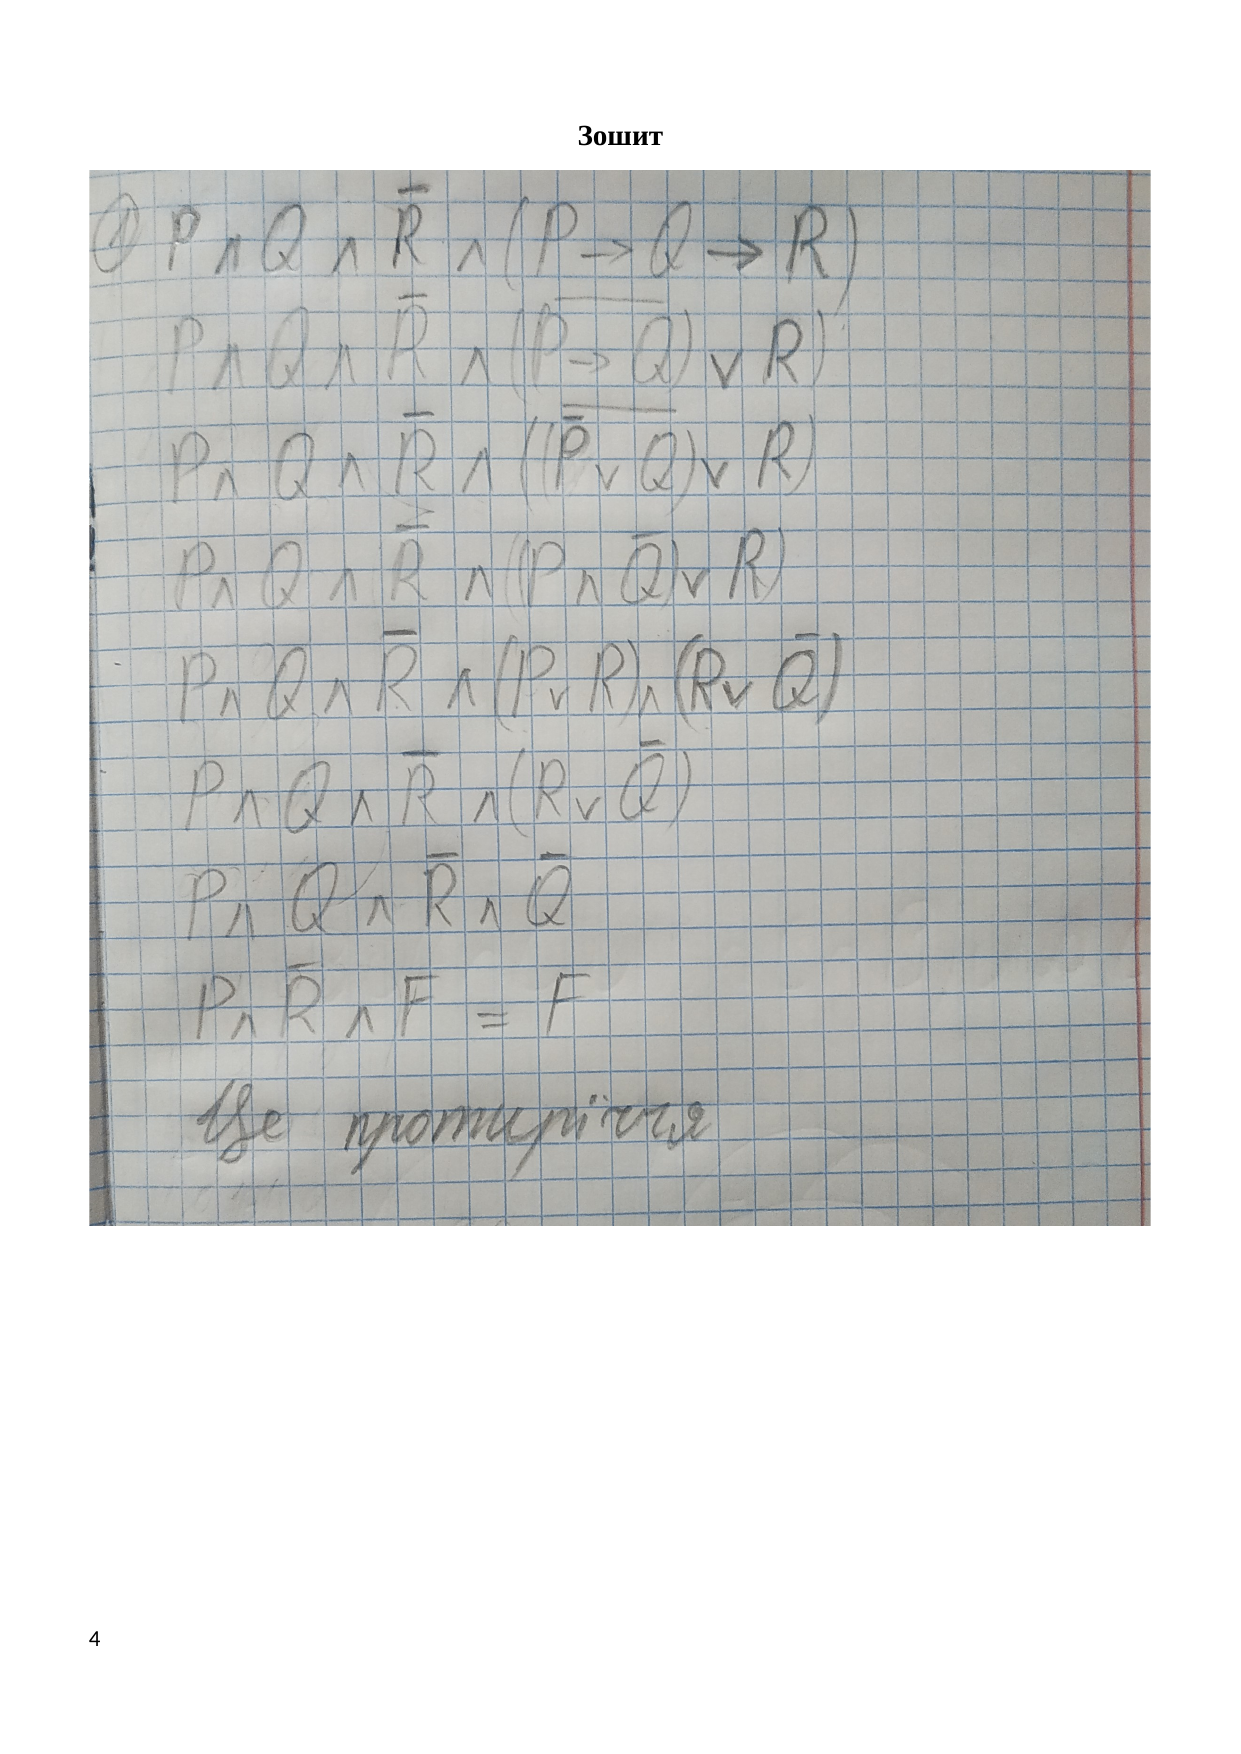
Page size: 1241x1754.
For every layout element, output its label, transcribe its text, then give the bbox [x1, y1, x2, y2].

text Зошит [88, 118, 1152, 152]
picture [89, 170, 1151, 1226]
